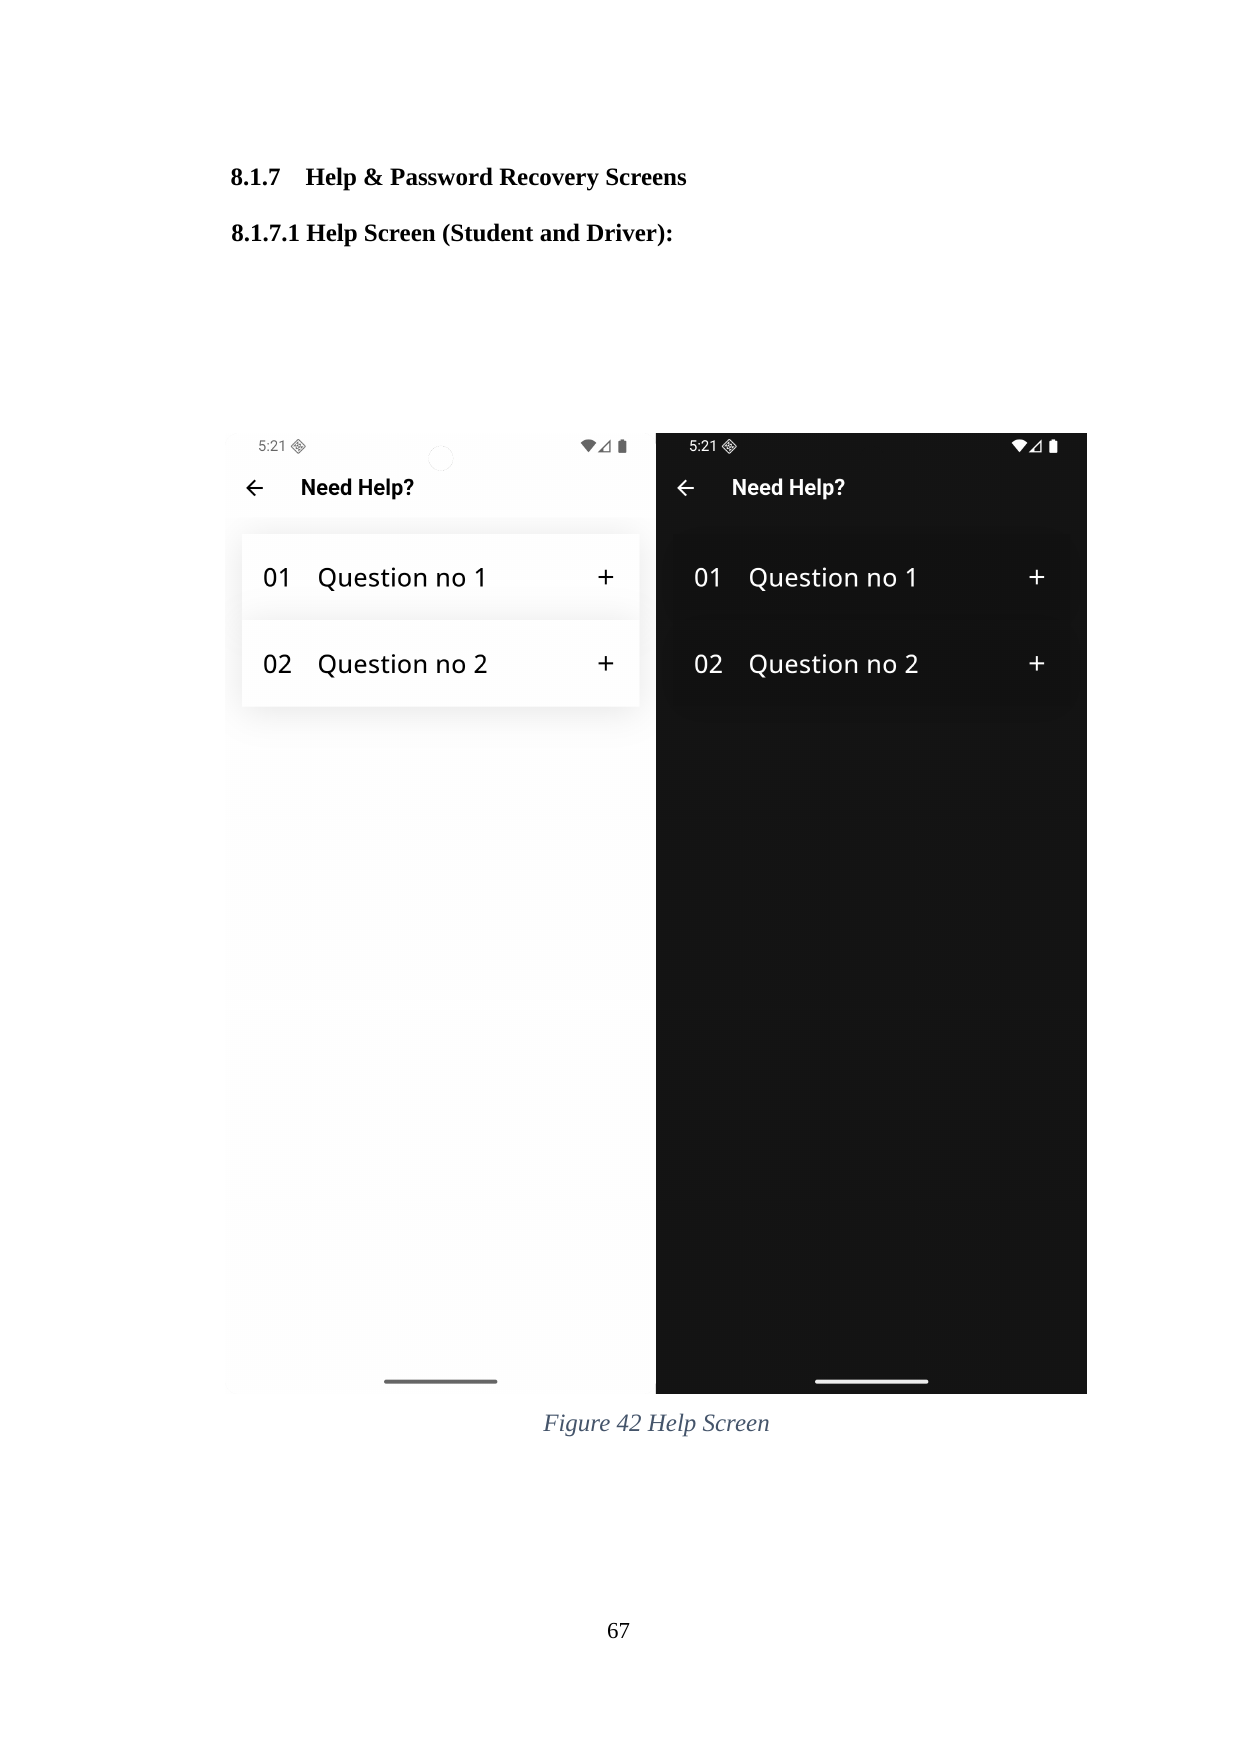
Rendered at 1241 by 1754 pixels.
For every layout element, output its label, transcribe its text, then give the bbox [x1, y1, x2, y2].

text 8.1.7.1 Help Screen (Student and Driver): [225, 218, 1090, 247]
picture [225, 433, 1087, 1394]
subtitle Help & Password Recovery Screens [230, 162, 1090, 191]
